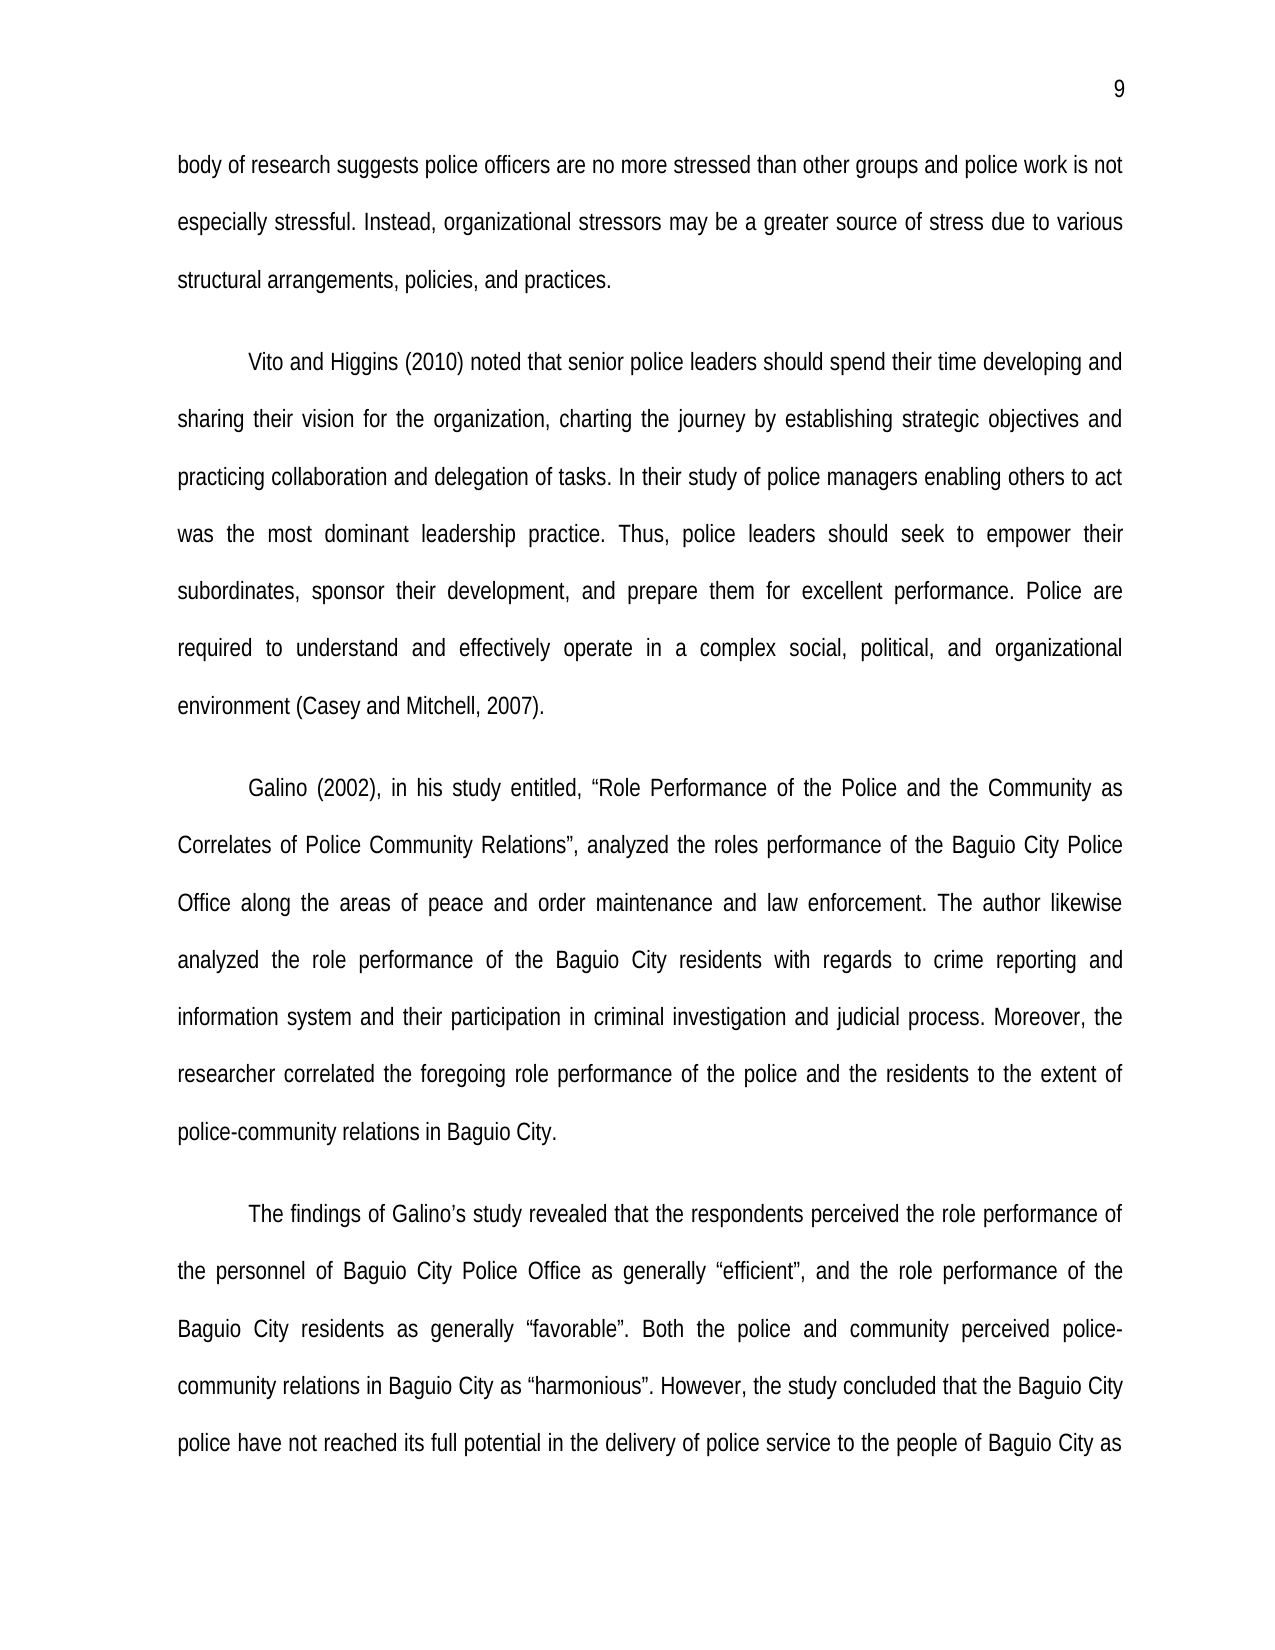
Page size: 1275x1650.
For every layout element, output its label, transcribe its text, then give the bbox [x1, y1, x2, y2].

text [177, 1199, 1125, 1457]
text Galino (2002), in his study entitled, “Role Performance of the Police and the Community as Correlates of Police Community Relations”, analyzed the roles performance of the Baguio City Police Office along the areas of peace and order maintenance and law enforcement. The author likewise analyzed the role performance of the Baguio City residents with regards to crime reporting and information system and their participation in criminal investigation and judicial process. Moreover, the researcher correlated the foregoing role performance of the police and the residents to the extent of police-community relations in Baguio City. [177, 773, 1125, 1145]
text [177, 150, 1125, 293]
text Vito and Higgins (2010) noted that senior police leaders should spend their time developing and sharing their vision for the organization, charting the journey by establishing strategic objectives and practicing collaboration and delegation of tasks. In their study of police managers enabling others to act was the most dominant leadership practice. Thus, police leaders should seek to empower their subordinates, sponsor their development, and prepare them for excellent performance. Police are required to understand and effectively operate in a complex social, political, and organizational environment (Casey and Mitchell, 2007). [177, 347, 1125, 719]
